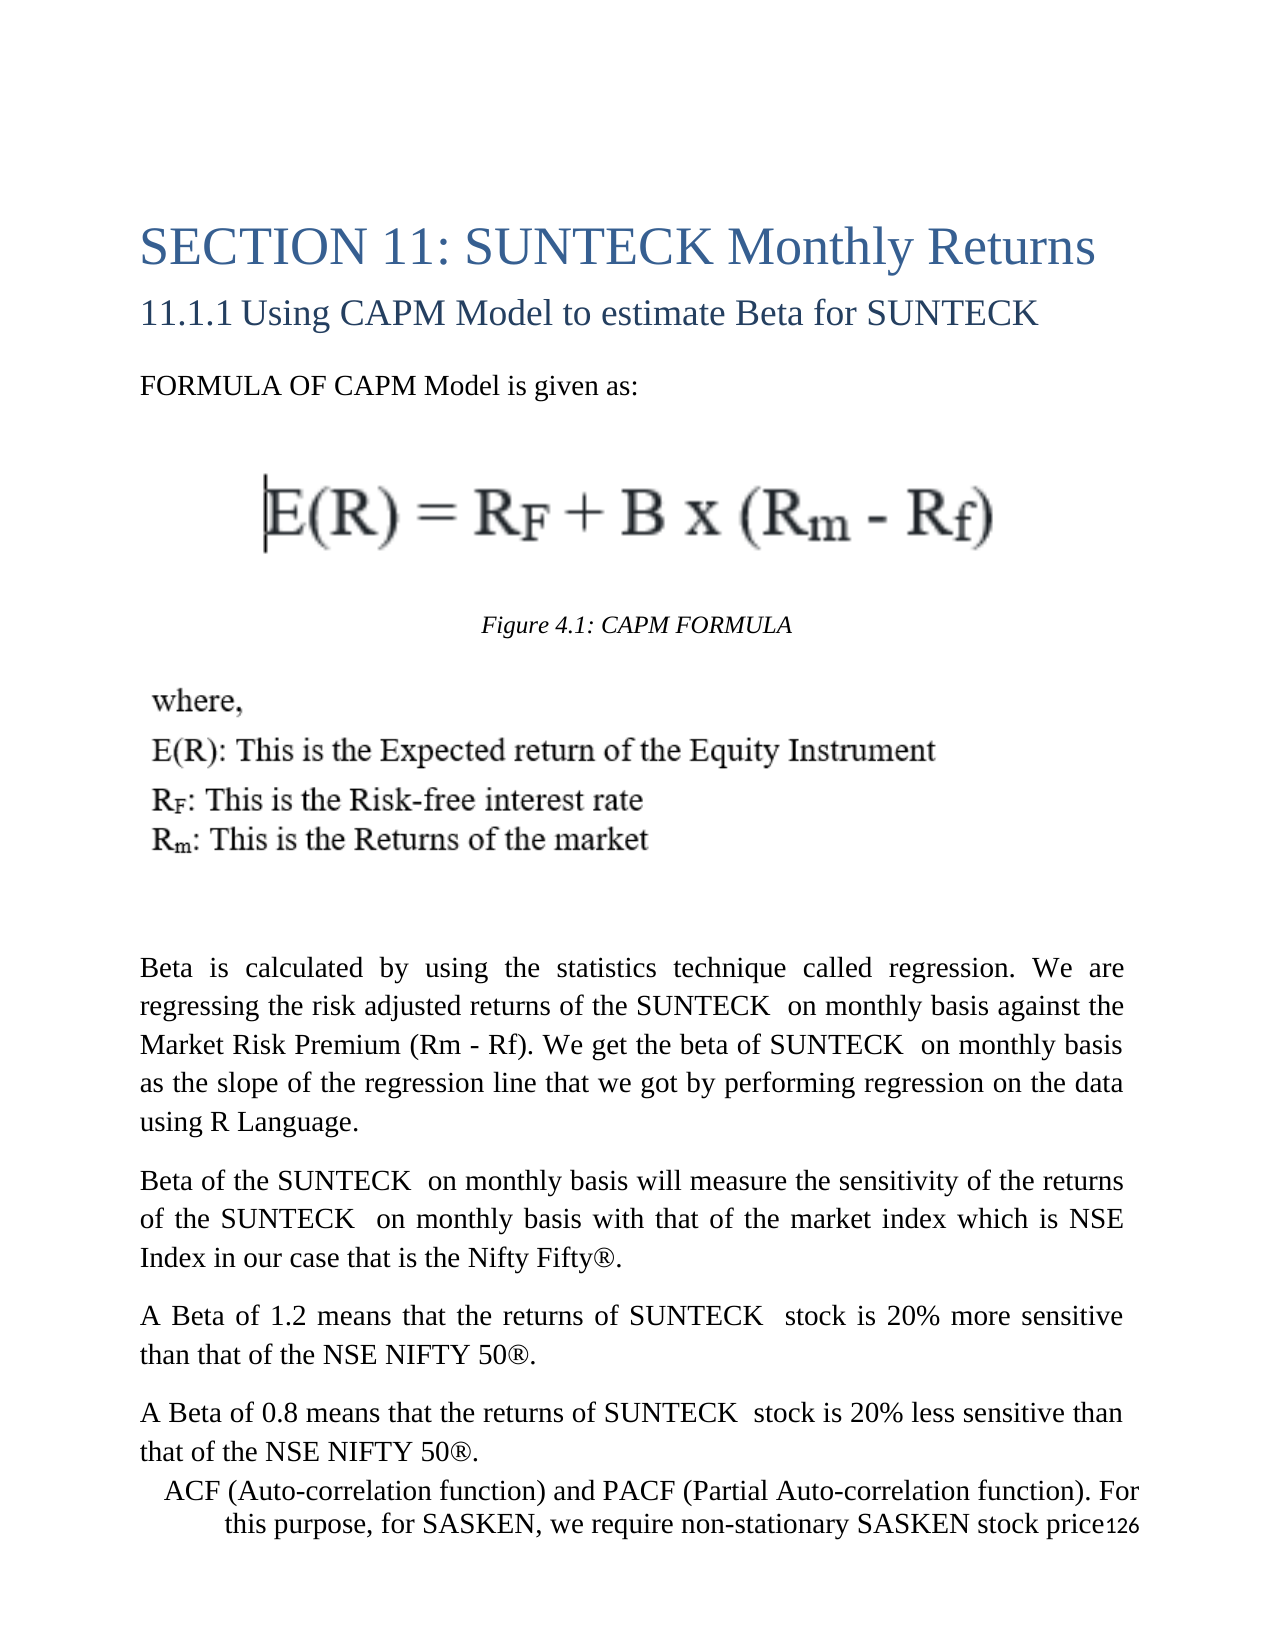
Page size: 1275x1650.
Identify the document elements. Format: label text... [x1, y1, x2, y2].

text Figure 4.1: CAPM FORMULA [139, 610, 1136, 639]
picture [139, 678, 978, 894]
text A Beta of 1.2 means that the returns of SUNTECK stock is 20% more sensitive than that of the NSE NIFTY 50®. [139, 1298, 1125, 1370]
subtitle SECTION 11: SUNTECK Monthly Returns [139, 214, 1139, 277]
text Beta of the SUNTECK on monthly basis will measure the sensitivity of the returns of the SUNTECK on monthly basis with that of the market index which is NSE Index in our case that is the Nifty Fifty®. [139, 1163, 1125, 1273]
picture [259, 430, 1020, 590]
text A Beta of 0.8 means that the returns of SUNTECK stock is 20% less sensitive than that of the NSE NIFTY 50®. [139, 1395, 1125, 1467]
text FORMULA OF CAPM Model is given as: [139, 368, 1139, 402]
subtitle 11.1.1 Using CAPM Model to estimate Beta for SUNTECK [139, 290, 1139, 333]
text Beta is calculated by using the statistics technique called regression. We are regressing the risk adjusted returns of the SUNTECK on monthly basis against the Market Risk Premium (Rm - Rf). We get the beta of SUNTECK on monthly basis as the slope of the regression line that we got by performing regression on the data using R Language. [139, 950, 1125, 1138]
